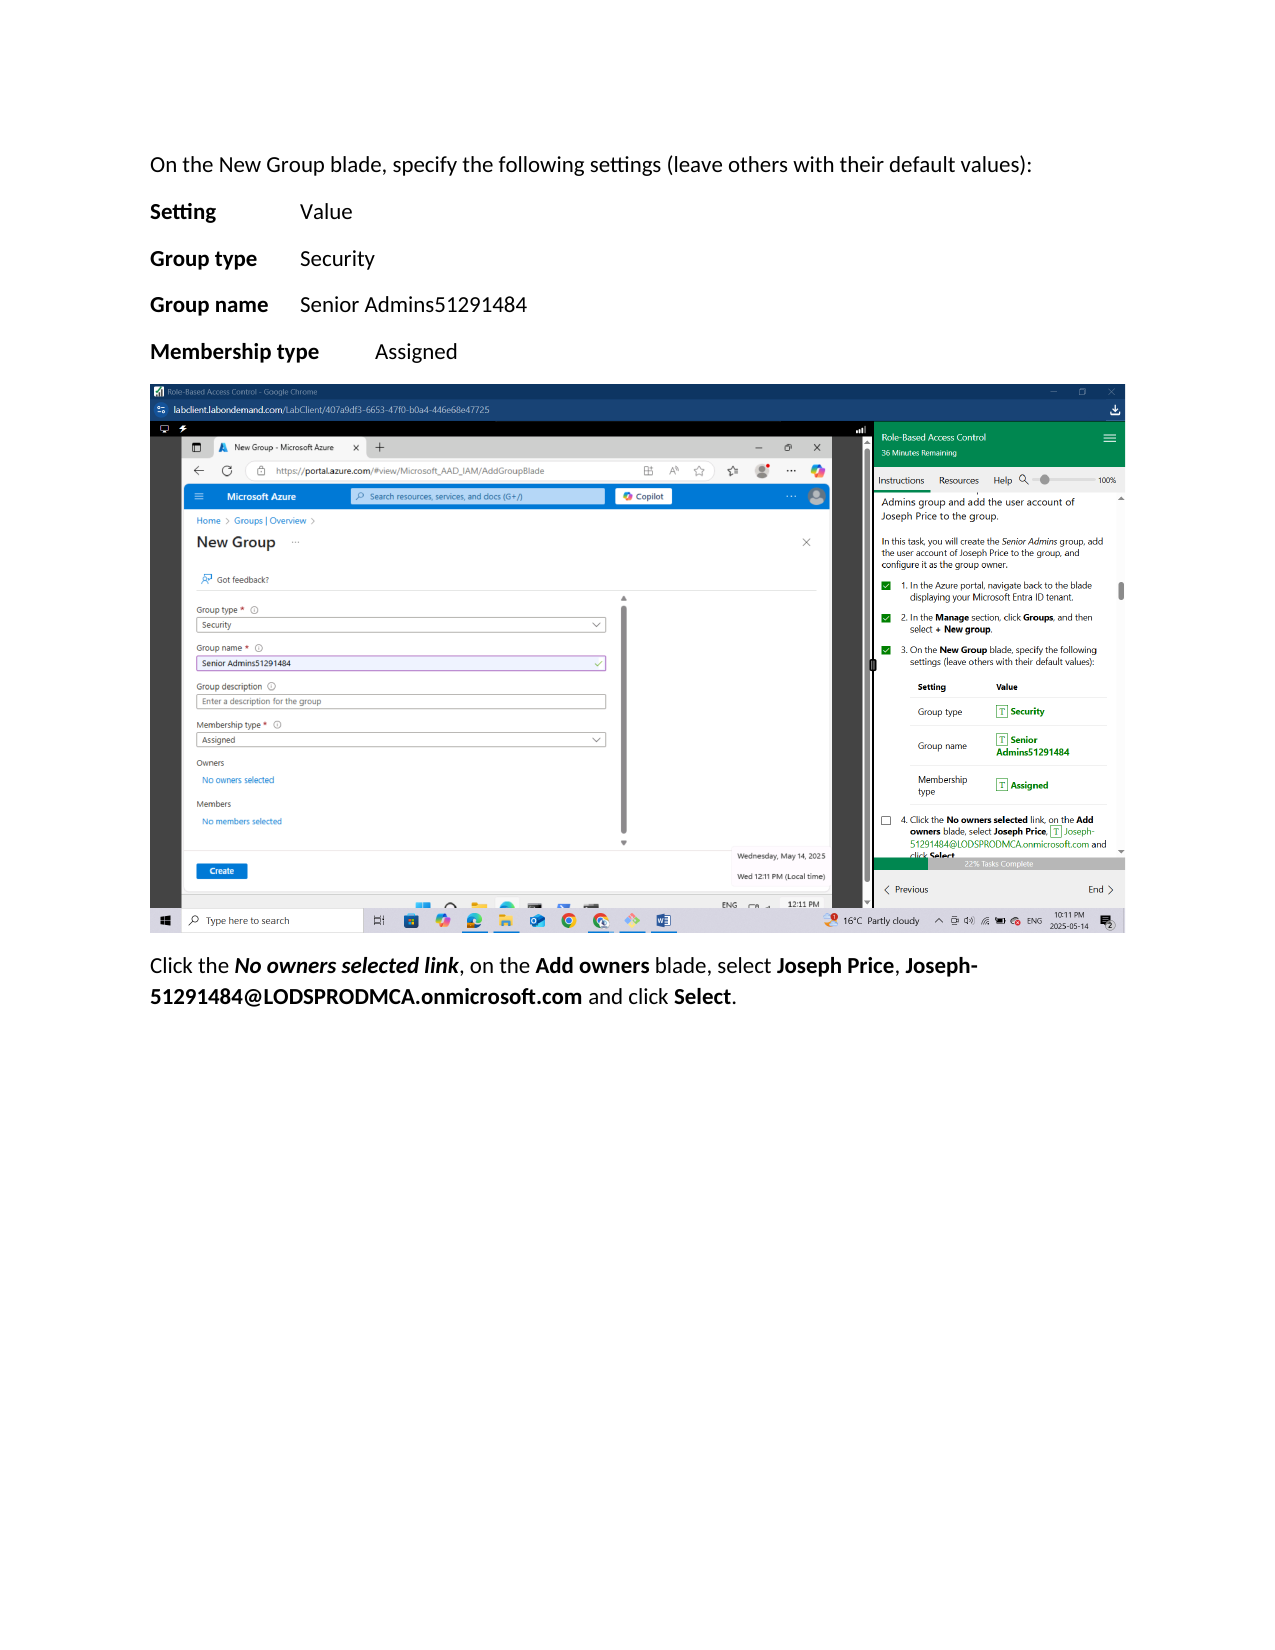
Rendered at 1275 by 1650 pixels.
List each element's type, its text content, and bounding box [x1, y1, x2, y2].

text Click the No owners selected link, on the Add owners blade, select Joseph Price, Joseph-51291484@LODSPRODMCA.onmicrosoft.com and click Select. [150, 952, 1125, 1010]
text Group type Security [150, 244, 1125, 272]
picture [150, 384, 1125, 933]
text Group name Senior Admins51291484 [150, 291, 1125, 319]
text Setting Value [150, 197, 1125, 225]
text On the New Group blade, specify the following settings (leave others with their default values): [150, 150, 1125, 178]
text Membership type Assigned [150, 337, 1125, 366]
